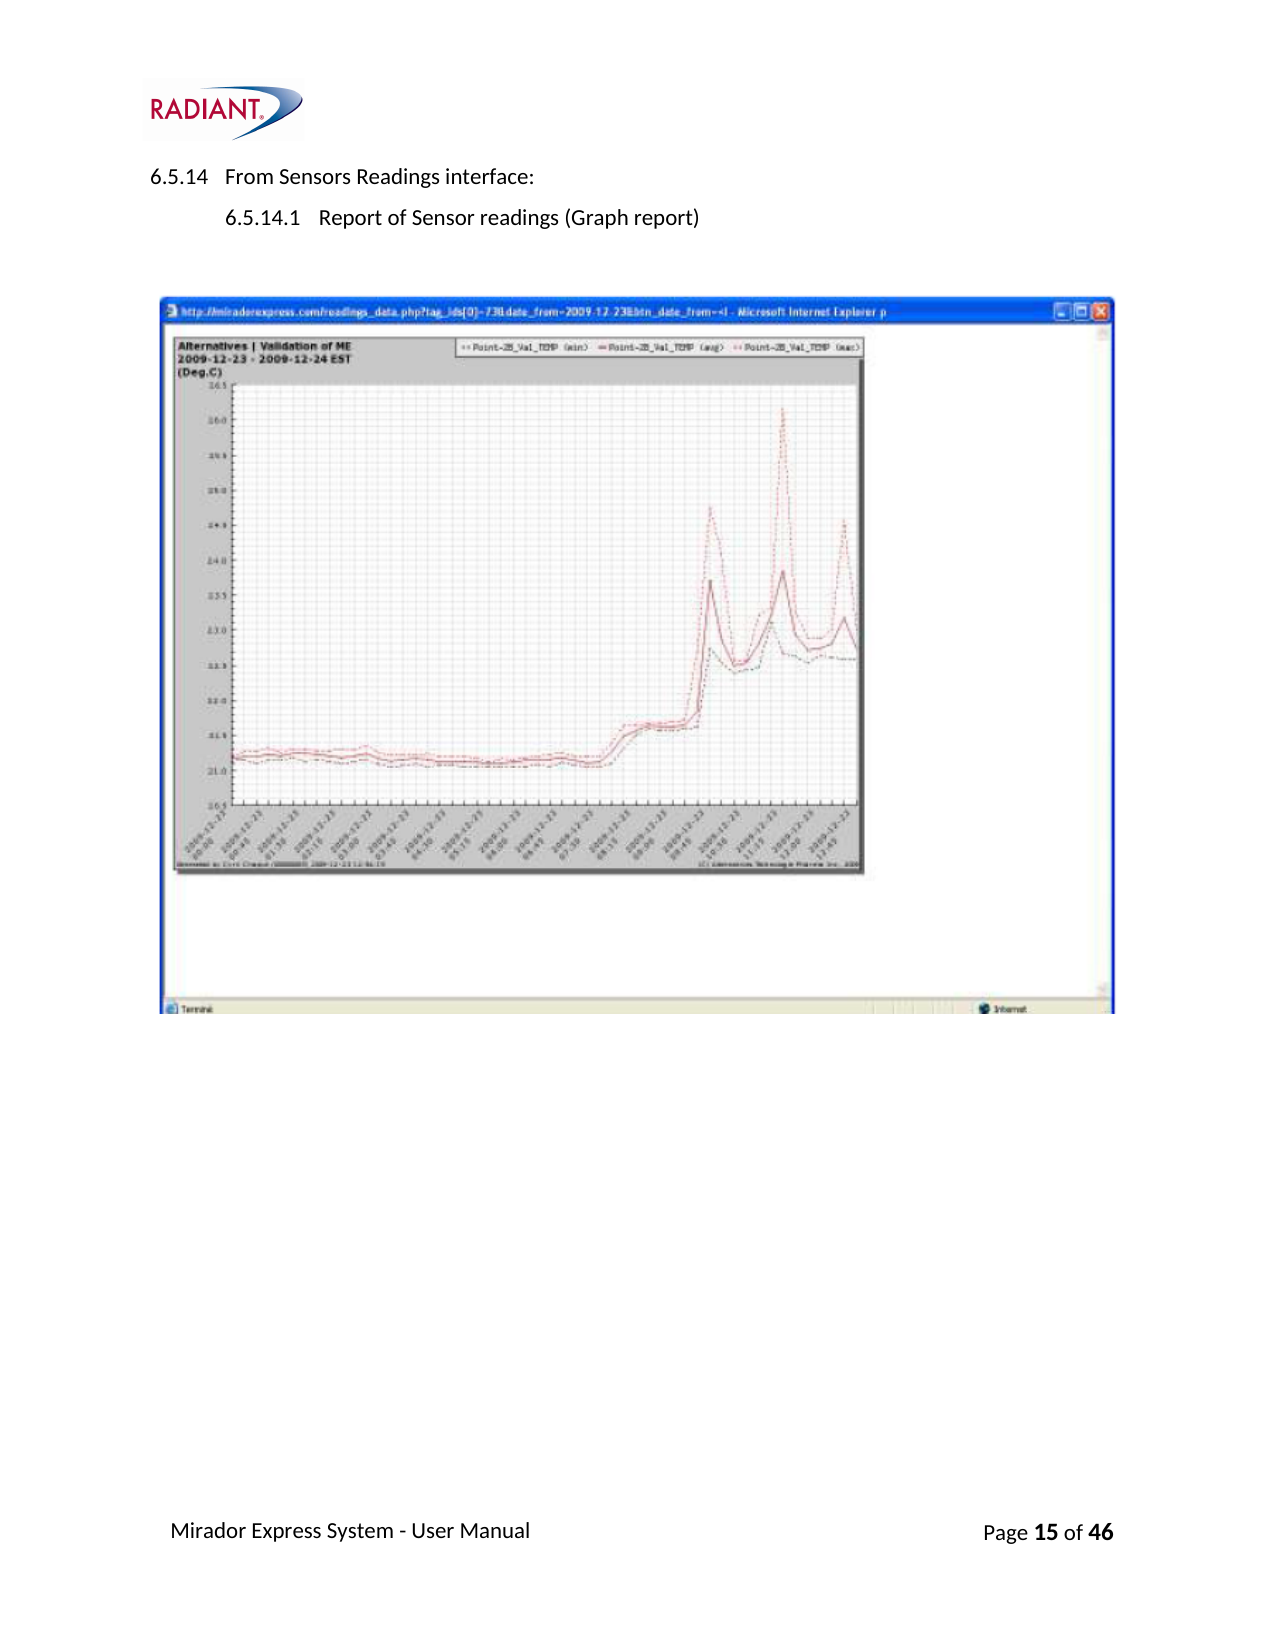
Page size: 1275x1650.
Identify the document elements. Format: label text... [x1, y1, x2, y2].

picture [142, 78, 305, 141]
list From Sensors Readings interface: [150, 162, 1125, 191]
list Report of Sensor readings (Graph report) [225, 203, 1125, 231]
picture [150, 284, 1125, 1014]
